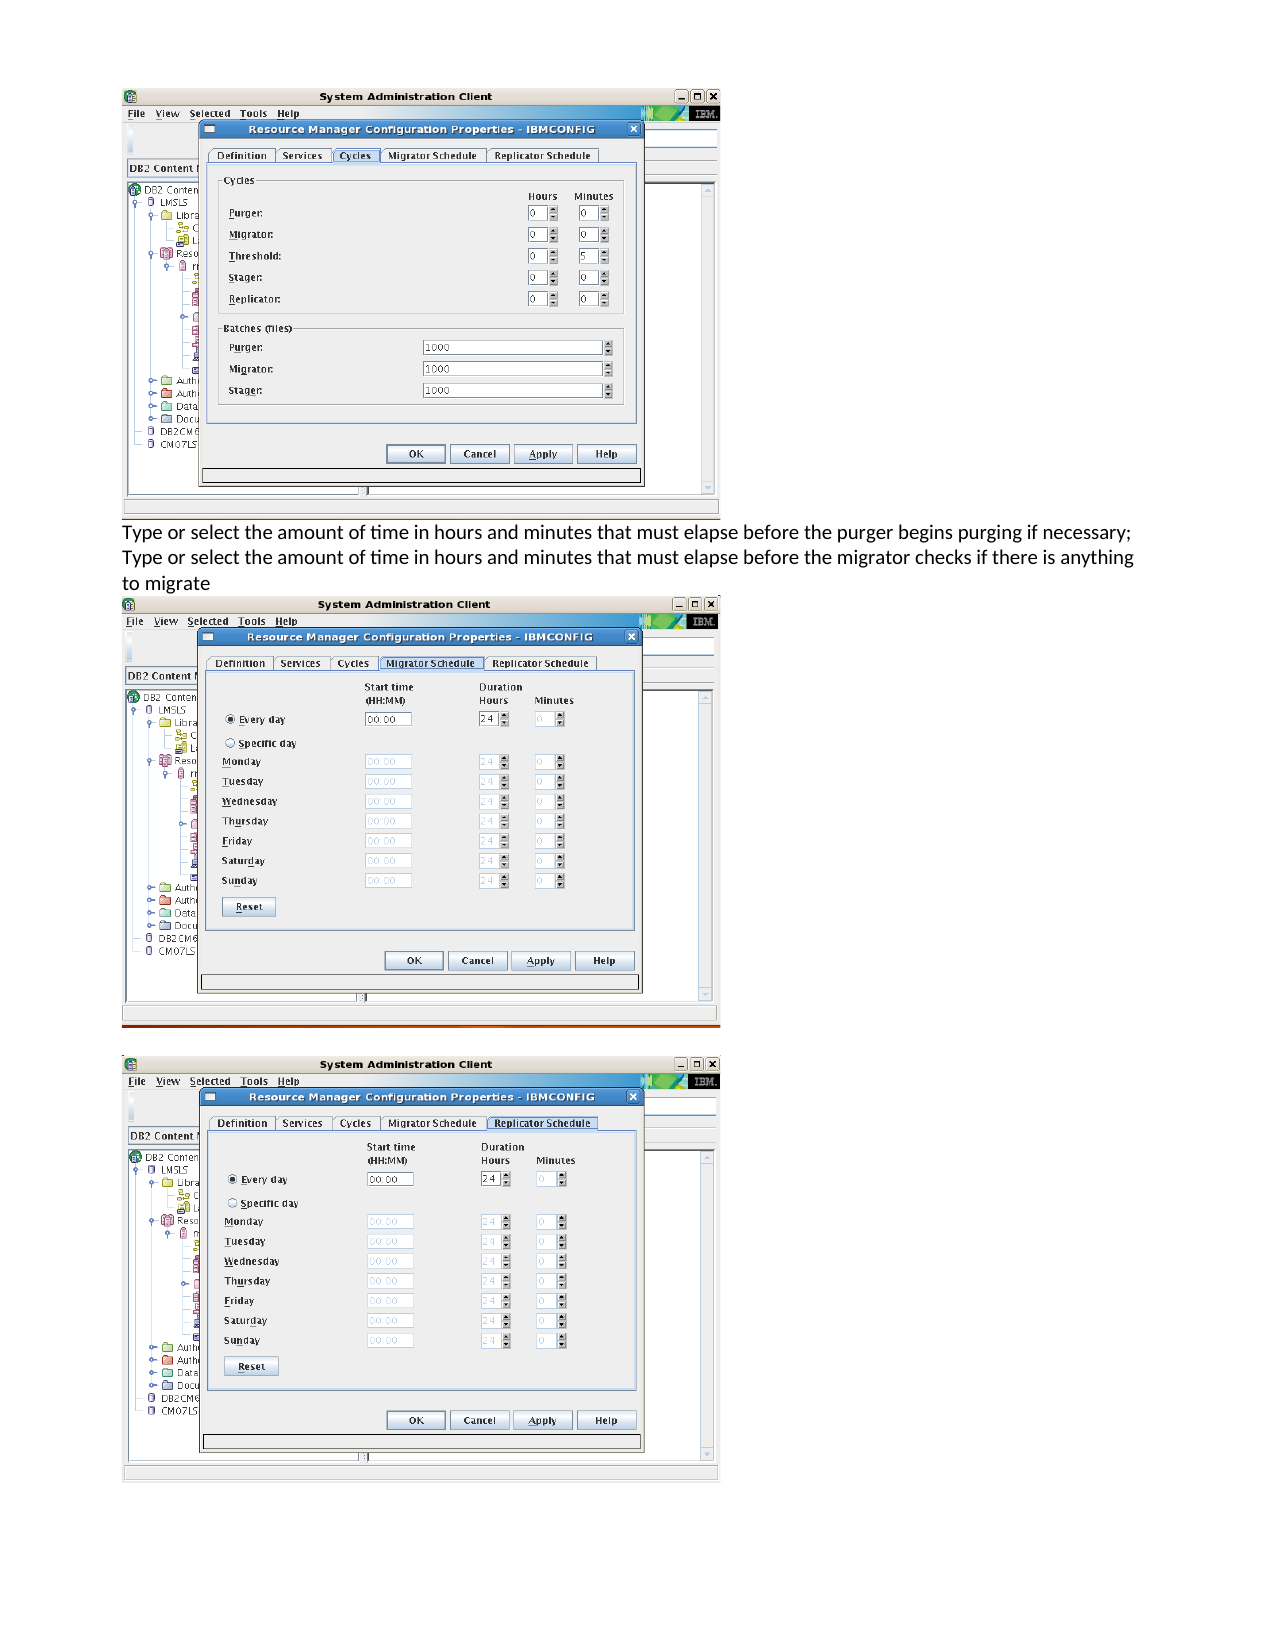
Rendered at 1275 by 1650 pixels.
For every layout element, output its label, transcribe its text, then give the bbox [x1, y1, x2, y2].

picture [121, 88, 721, 520]
picture [121, 595, 721, 1028]
text Type or select the amount of time in hours and minutes that must elapse before the purger begins purging if necessary; Type or select the amount of time in hours and minutes that must elapse before the migrator checks if there is anything to migrate [122, 519, 1152, 595]
picture [121, 1055, 721, 1483]
